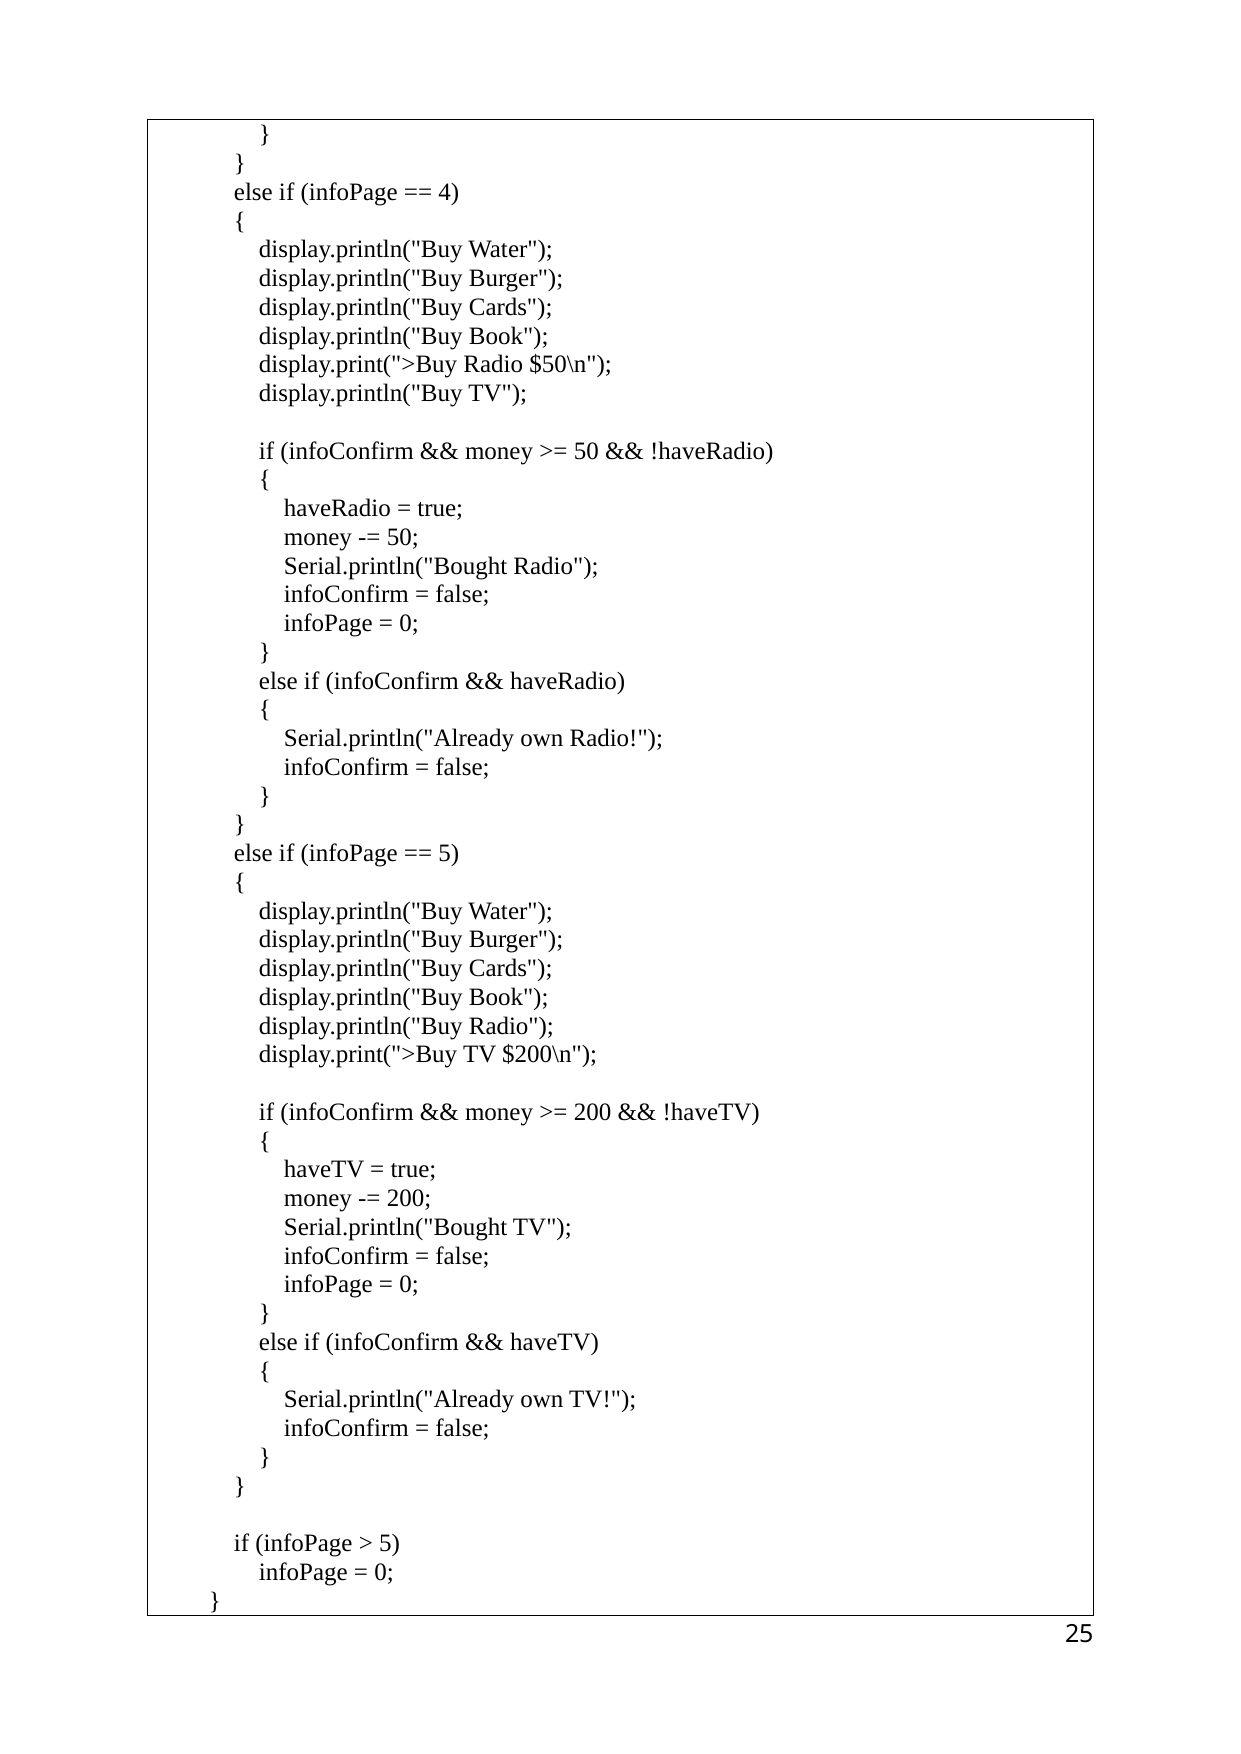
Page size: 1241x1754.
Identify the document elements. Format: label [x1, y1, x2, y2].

table_header [148, 120, 1093, 1614]
